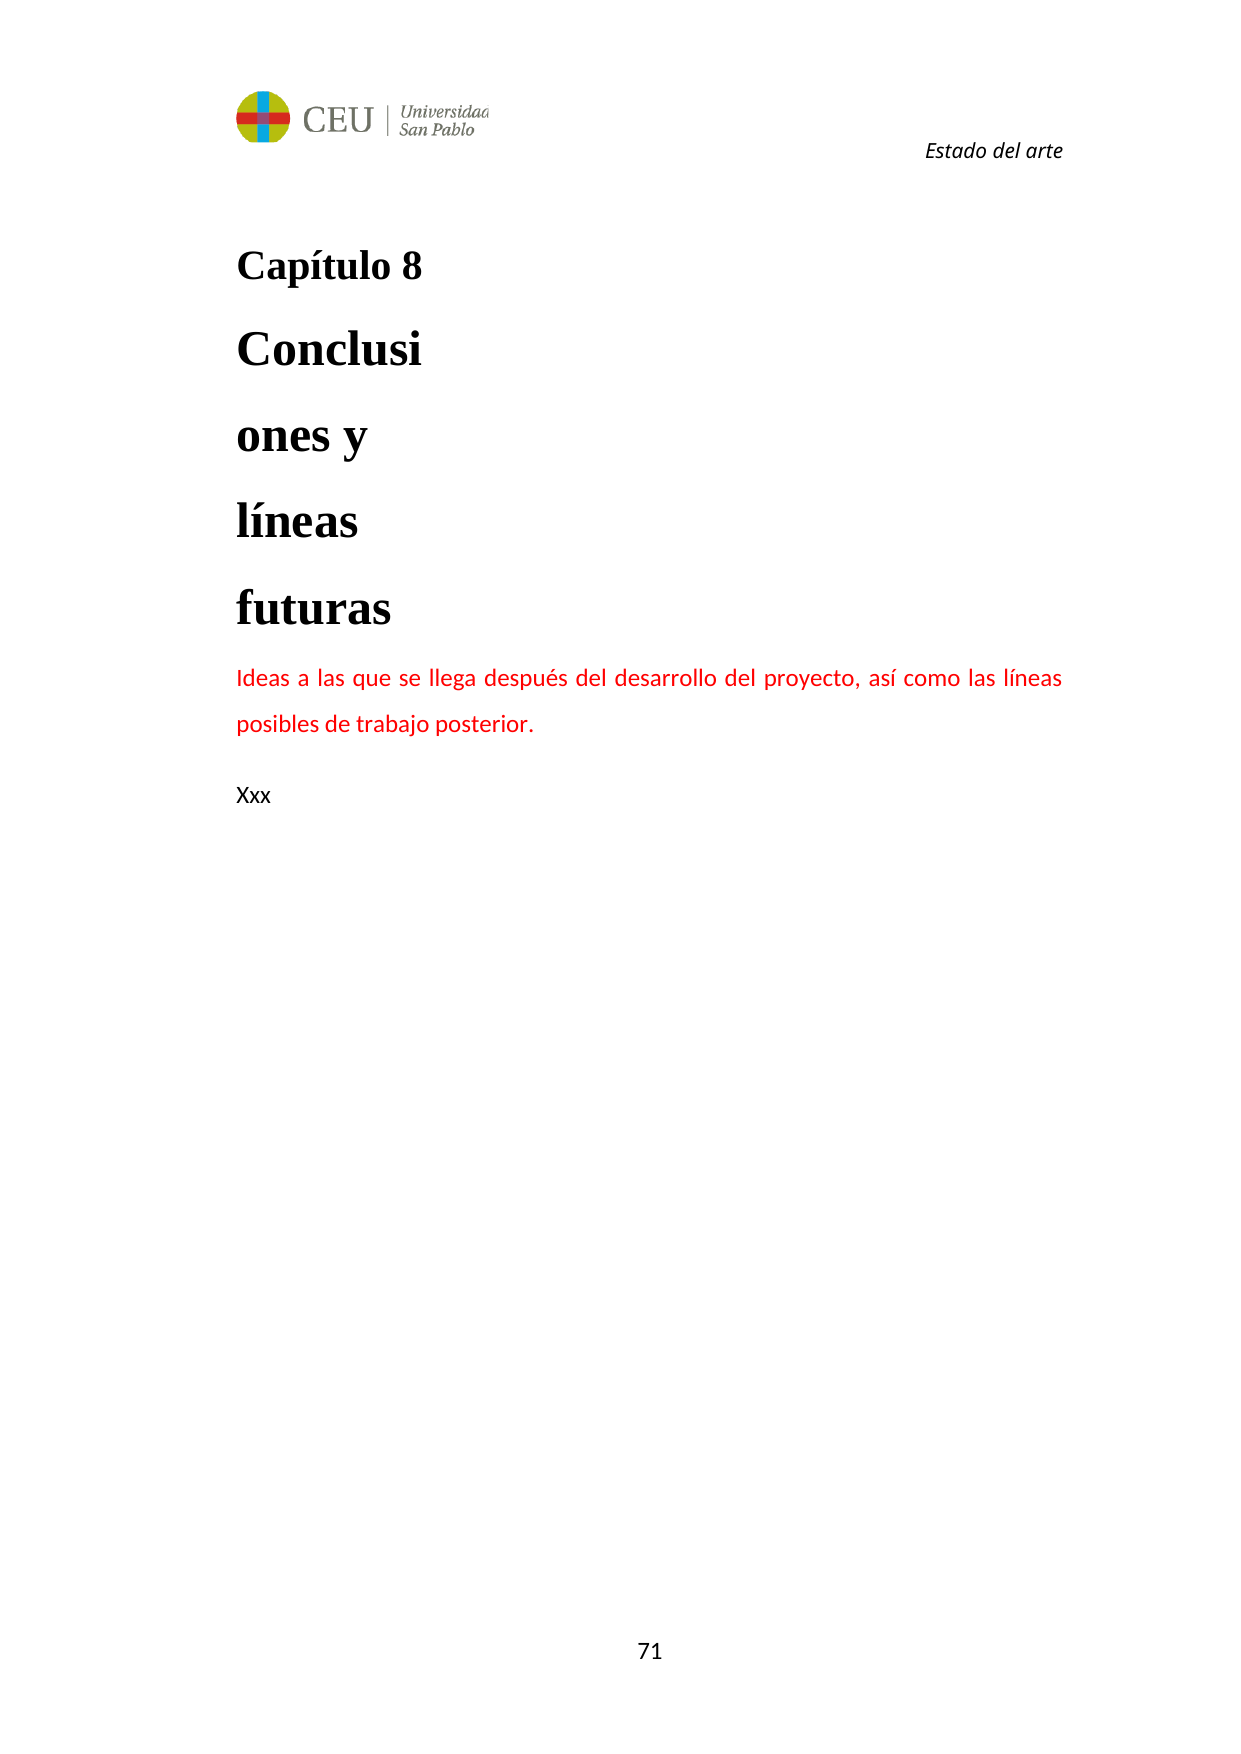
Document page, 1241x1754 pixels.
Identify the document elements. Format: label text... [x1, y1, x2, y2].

text Xxx [236, 779, 1063, 809]
text Ideas a las que se llega después del desarrollo del proyecto, así como las líneas posibles de trabajo posterior. [236, 220, 1063, 739]
picture [235, 89, 489, 143]
subtitle Conclusiones y líneas futuras [236, 232, 423, 635]
